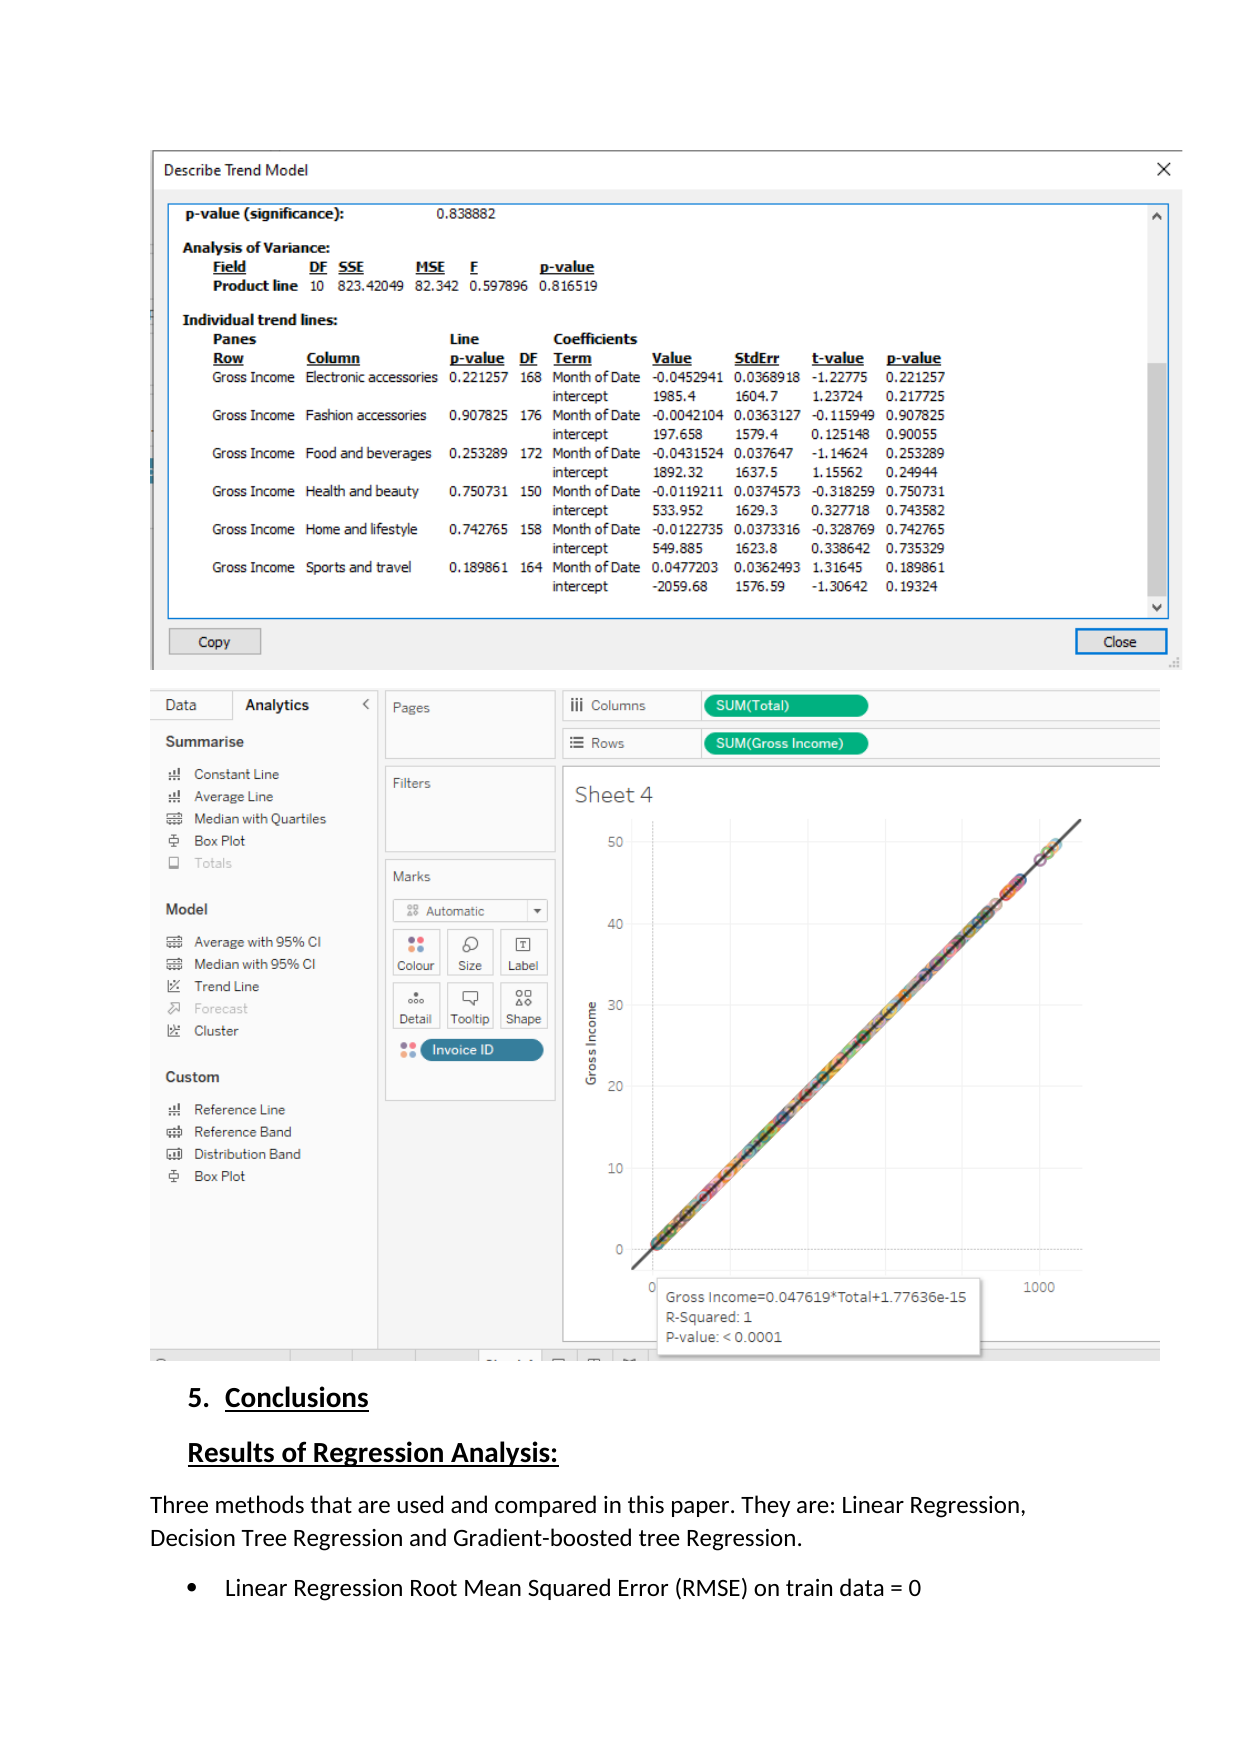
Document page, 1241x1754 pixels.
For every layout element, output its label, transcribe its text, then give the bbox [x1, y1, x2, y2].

text Results of Regression Analysis: [187, 1434, 1090, 1470]
picture [150, 688, 1160, 1361]
list Conclusions [187, 1379, 1090, 1415]
text Three methods that are used and compared in this paper. They are: Linear Regression, Decision Tree Regression and Gradient-boosted tree Regression. [150, 1489, 1090, 1553]
list Linear Regression Root Mean Squared Error (RMSE) on train data = 0 [187, 1572, 1090, 1603]
picture [150, 150, 1183, 670]
